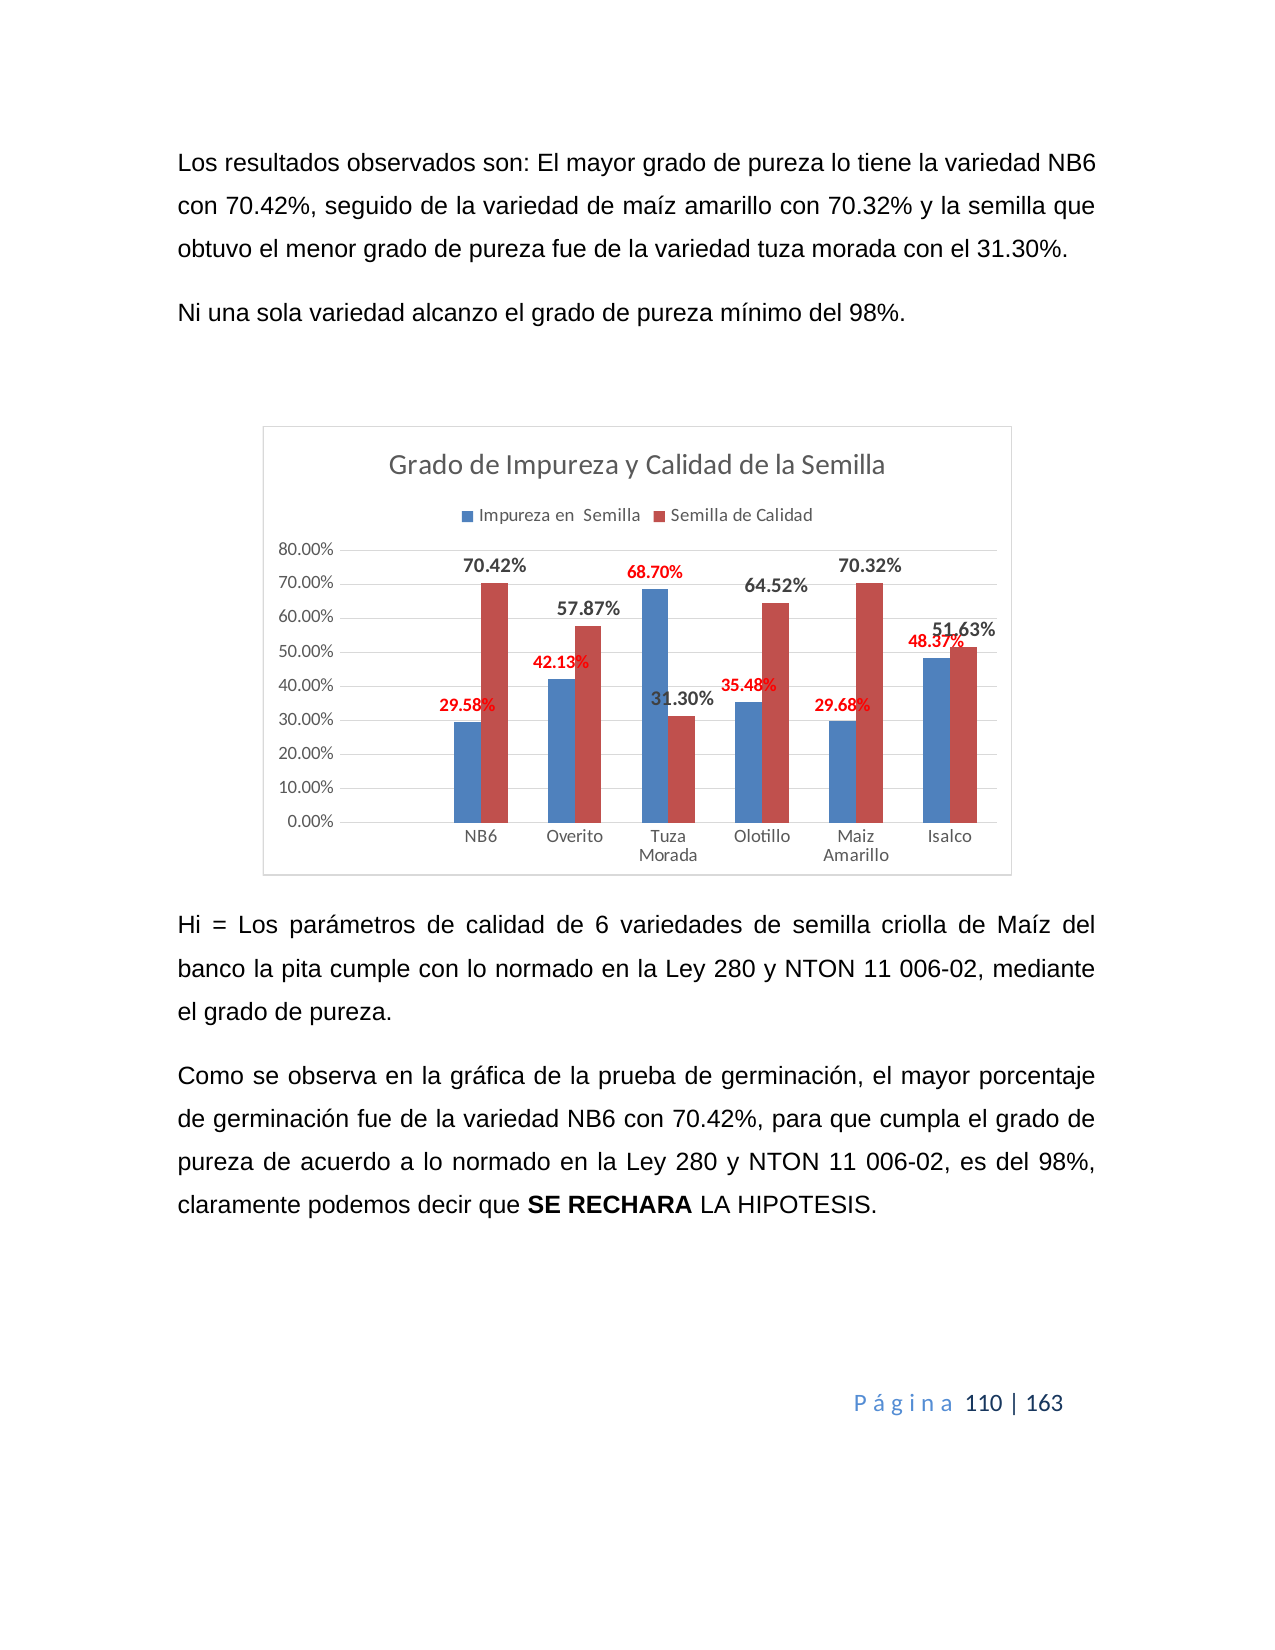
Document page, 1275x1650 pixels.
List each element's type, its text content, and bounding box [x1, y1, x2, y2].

text Como se observa en la gráfica de la prueba de germinación, el mayor porcentaje de germinación fue de la variedad NB6 con 70.42%, para que cumpla el grado de pureza de acuerdo a lo normado en la Ley 280 y NTON 11 006-02, es del 98%, claramente podemos decir que SE RECHARA LA HIPOTESIS. [177, 1061, 1098, 1219]
text Ni una sola variedad alcanzo el grado de pureza mínimo del 98%. [177, 298, 1098, 327]
text Los resultados observados son: El mayor grado de pureza lo tiene la variedad NB6 con 70.42%, seguido de la variedad de maíz amarillo con 70.32% y la semilla que obtuvo el menor grado de pureza fue de la variedad tuza morada con el 31.30%. [177, 148, 1098, 263]
text Hi = Los parámetros de calidad de 6 variedades de semilla criolla de Maíz del banco la pita cumple con lo normado en la Ley 280 y NTON 11 006-02, mediante el grado de pureza. [177, 911, 1098, 1026]
